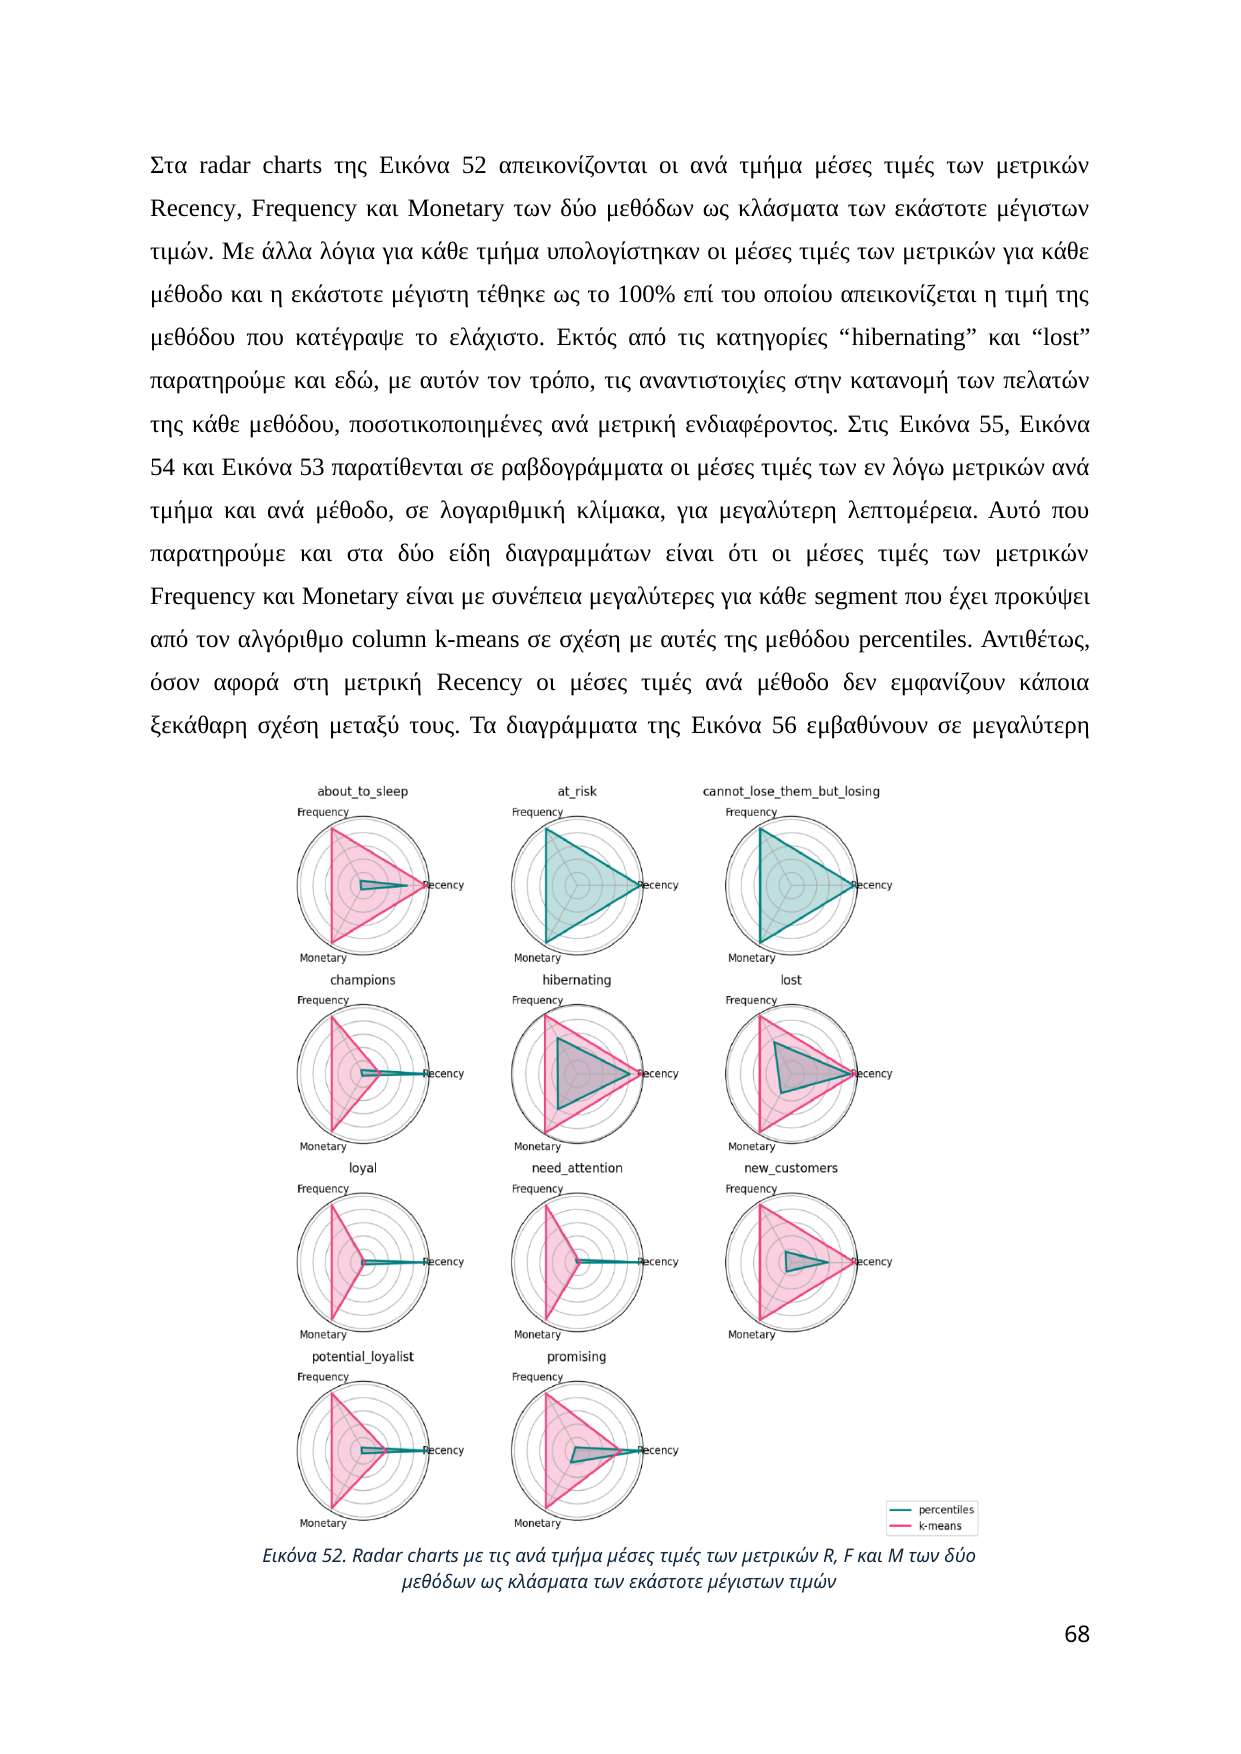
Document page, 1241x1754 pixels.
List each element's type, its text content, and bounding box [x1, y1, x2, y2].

picture [257, 776, 983, 1541]
text Στα radar charts της Εικόνας 52 απεικονίζονται οι ανά τμήμα μέσες τιμές των μετρικών Recency, Frequency και Monetary των δύο μεθόδων ως κλάσματα των εκάστοτε μέγιστων τιμών. Με άλλα λόγια για κάθε τμήμα υπολογίστηκαν οι μέσες τιμές των μετρικών για κάθε μέθοδο και η εκάστοτε μέγιστη τέθηκε ως το 100% επί του οποίου απεικονίζεται η τιμή της μεθόδου που κατέγραψε το ελάχιστο. Εκτός από τις κατηγορίες “hibernating” και “lost” παρατηρούμε και εδώ, με αυτόν τον τρόπο, τις αναντιστοιχίες στην κατανομή των πελατών της κάθε μεθόδου, ποσοτικοποιημένες ανά μετρική ενδιαφέροντος. Στις εικόνες 53, 54 και 55 παρατίθενται σε ραβδογράμματα οι μέσες τιμές των εν λόγω μετρικών ανά τμήμα και ανά μέθοδο, σε λογαριθμική κλίμακα, για μεγαλύτερη λεπτομέρεια. Αυτό που παρατηρούμε και στα δύο είδη διαγραμμάτων είναι ότι οι μέσες τιμές των μετρικών Frequency και Monetary είναι με συνέπεια μεγαλύτερες για κάθε segment που έχει προκύψει από τον αλγόριθμο column k-means σε σχέση με αυτές της μεθόδου percentiles. Αντιθέτως, όσον αφορά στη μετρική Recency οι μέσες τιμές ανά μέθοδο δεν εμφανίζουν κάποια ξεκάθαρη σχέση μεταξύ τους. Τα διαγράμματα της Εικόνας 56 εμβαθύνουν σε μεγαλύτερη λεπτομέρεια στην κατανομή των τιμών των τριών μετρικών R, F και M, απεικονίζοντας με τη μορφή διαγραμμάτων boxplots τα αποτελέσματα των δύο μεθόδων ανά segment. [150, 150, 1090, 739]
